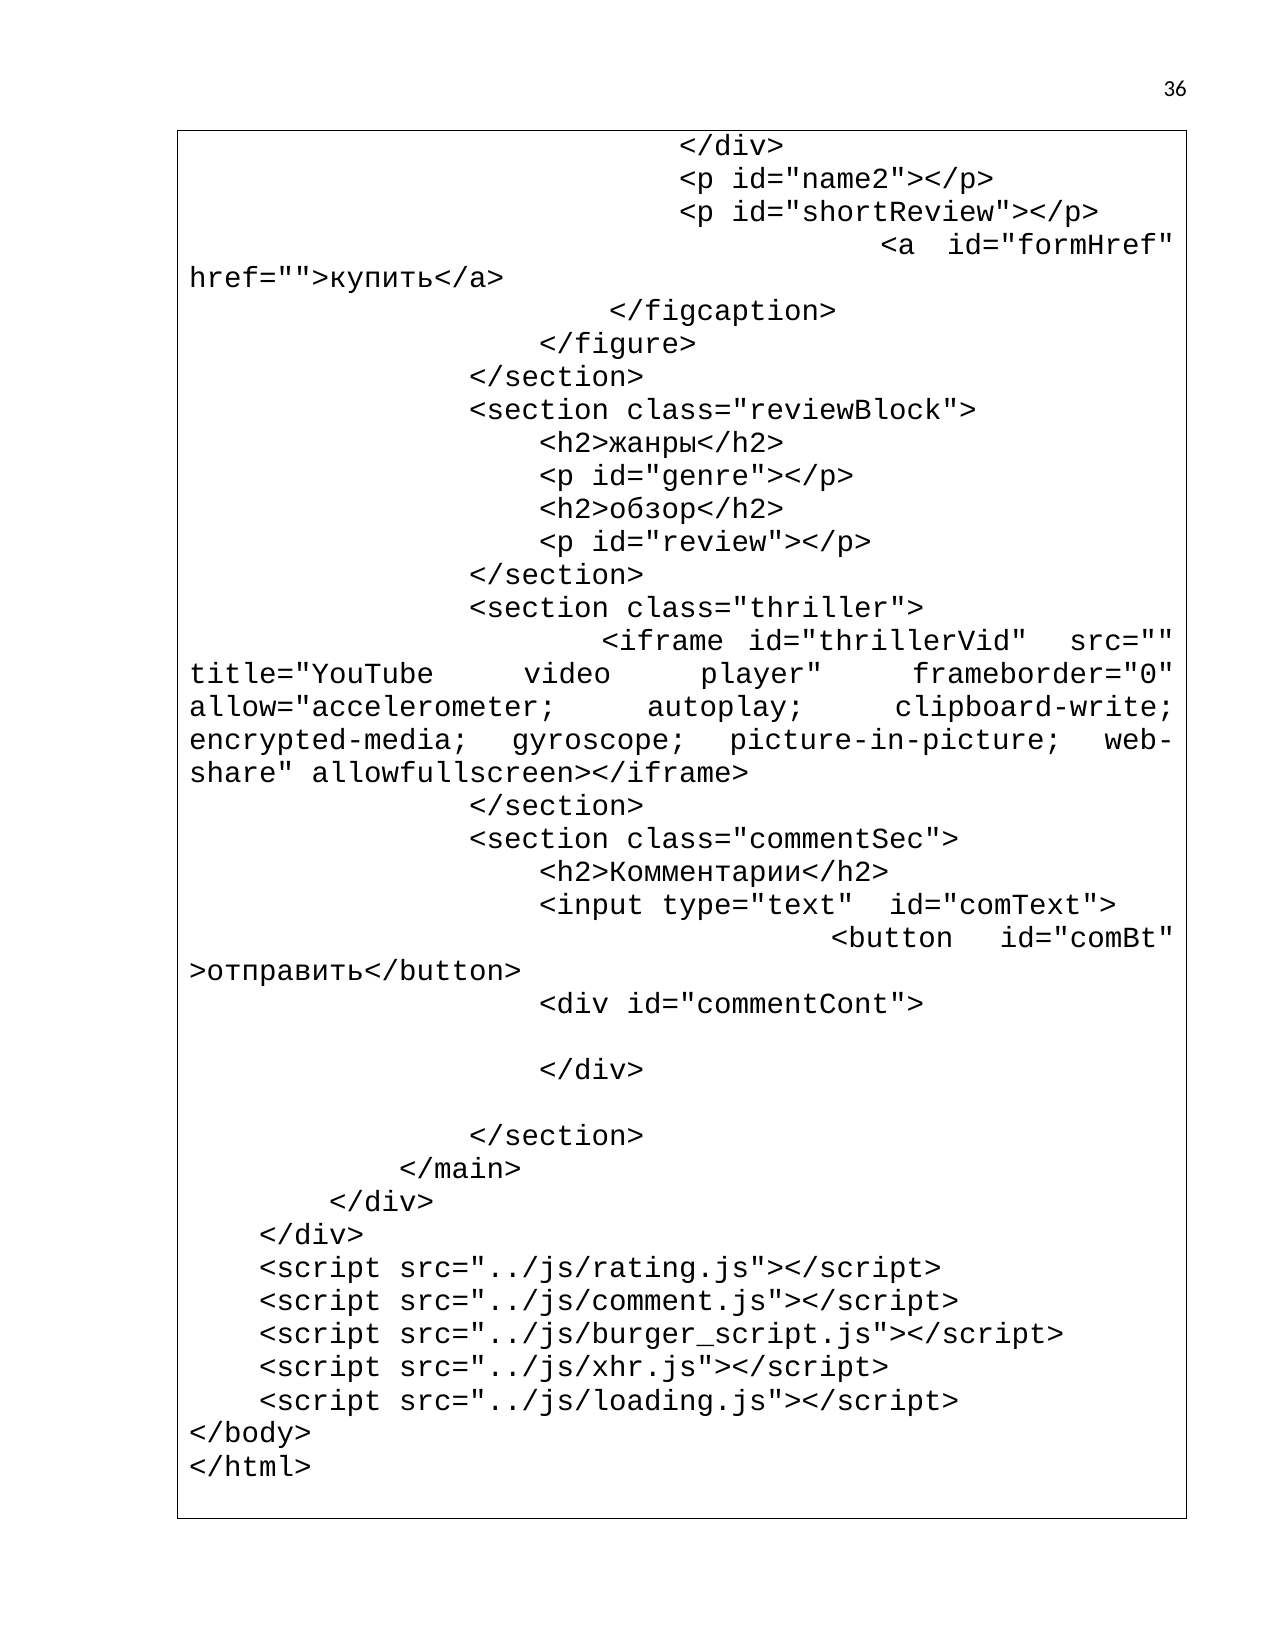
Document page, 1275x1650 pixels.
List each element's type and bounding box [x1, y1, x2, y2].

table_header [178, 131, 1186, 1518]
